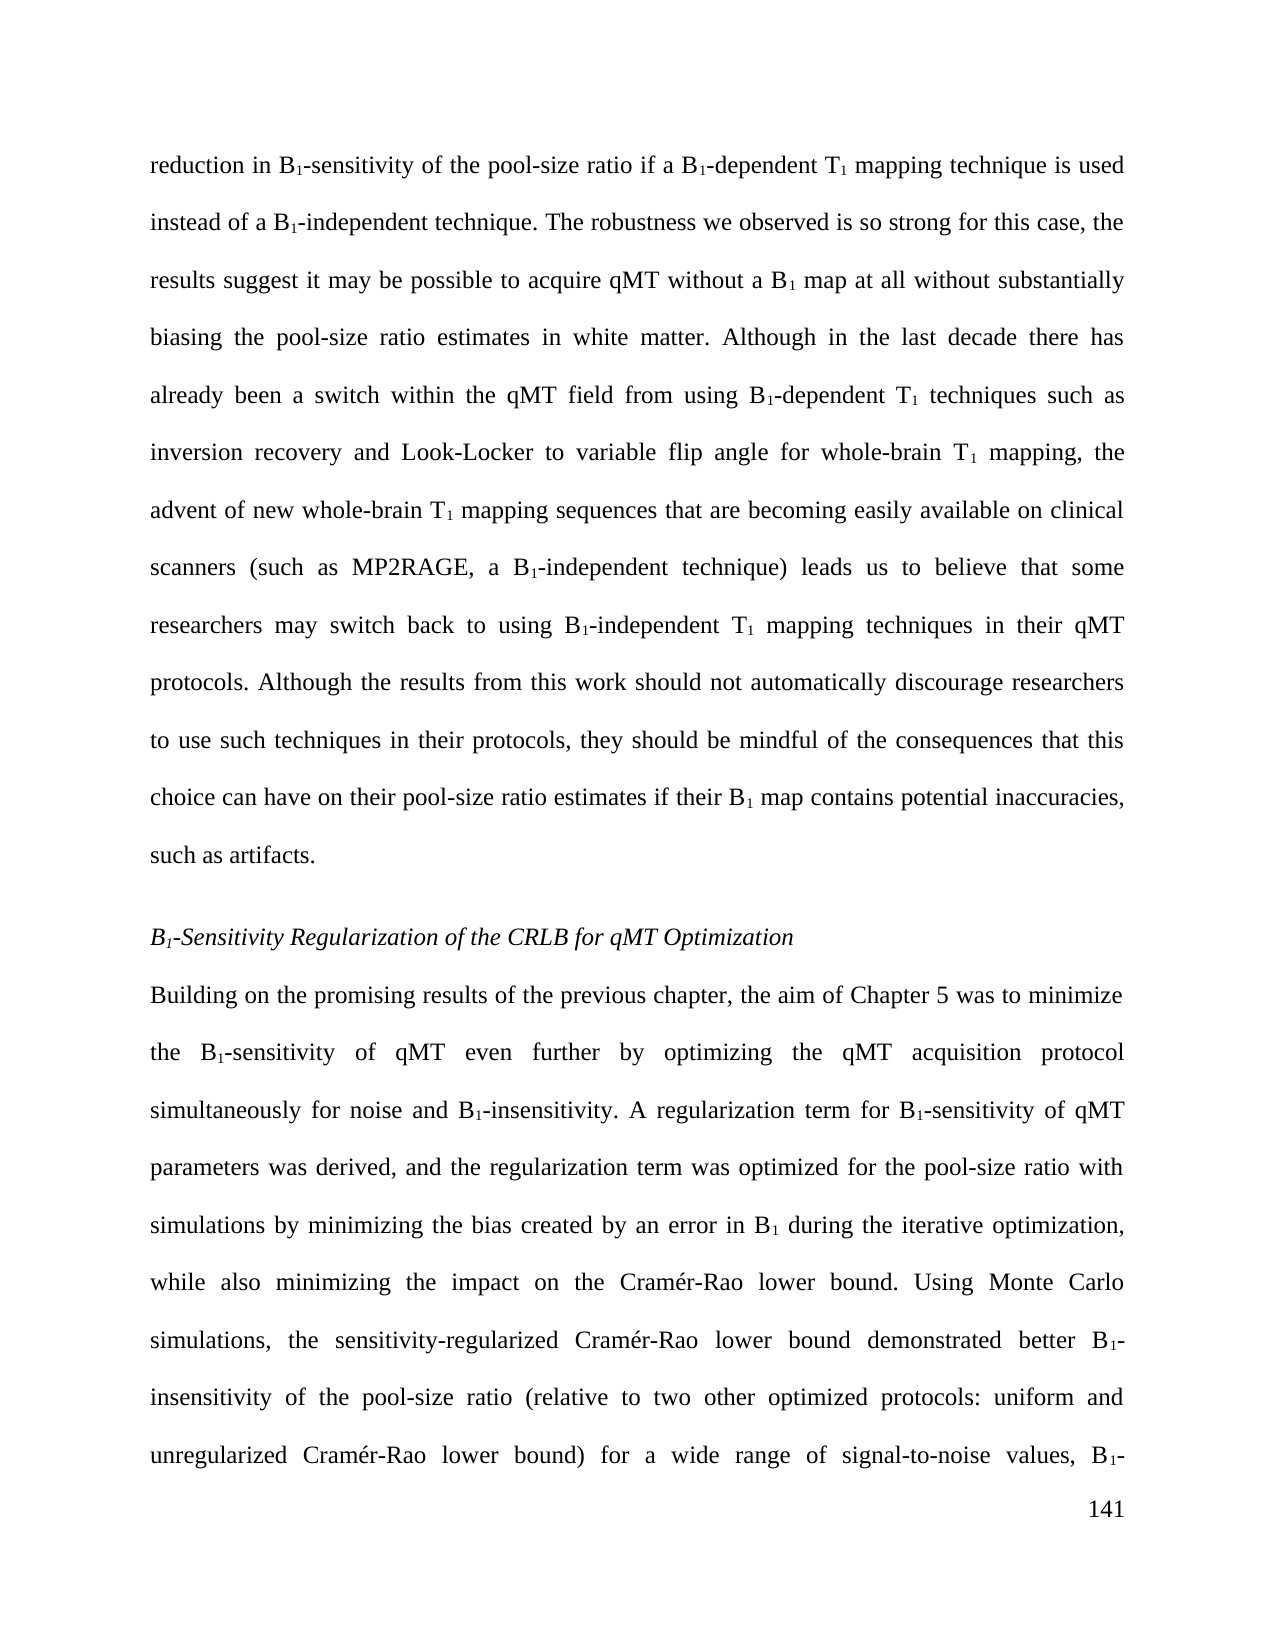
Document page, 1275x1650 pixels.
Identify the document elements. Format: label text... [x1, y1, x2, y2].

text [150, 980, 1125, 1469]
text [150, 150, 1125, 869]
text B1-Sensitivity Regularization of the CRLB for qMT Optimization [150, 922, 1125, 951]
